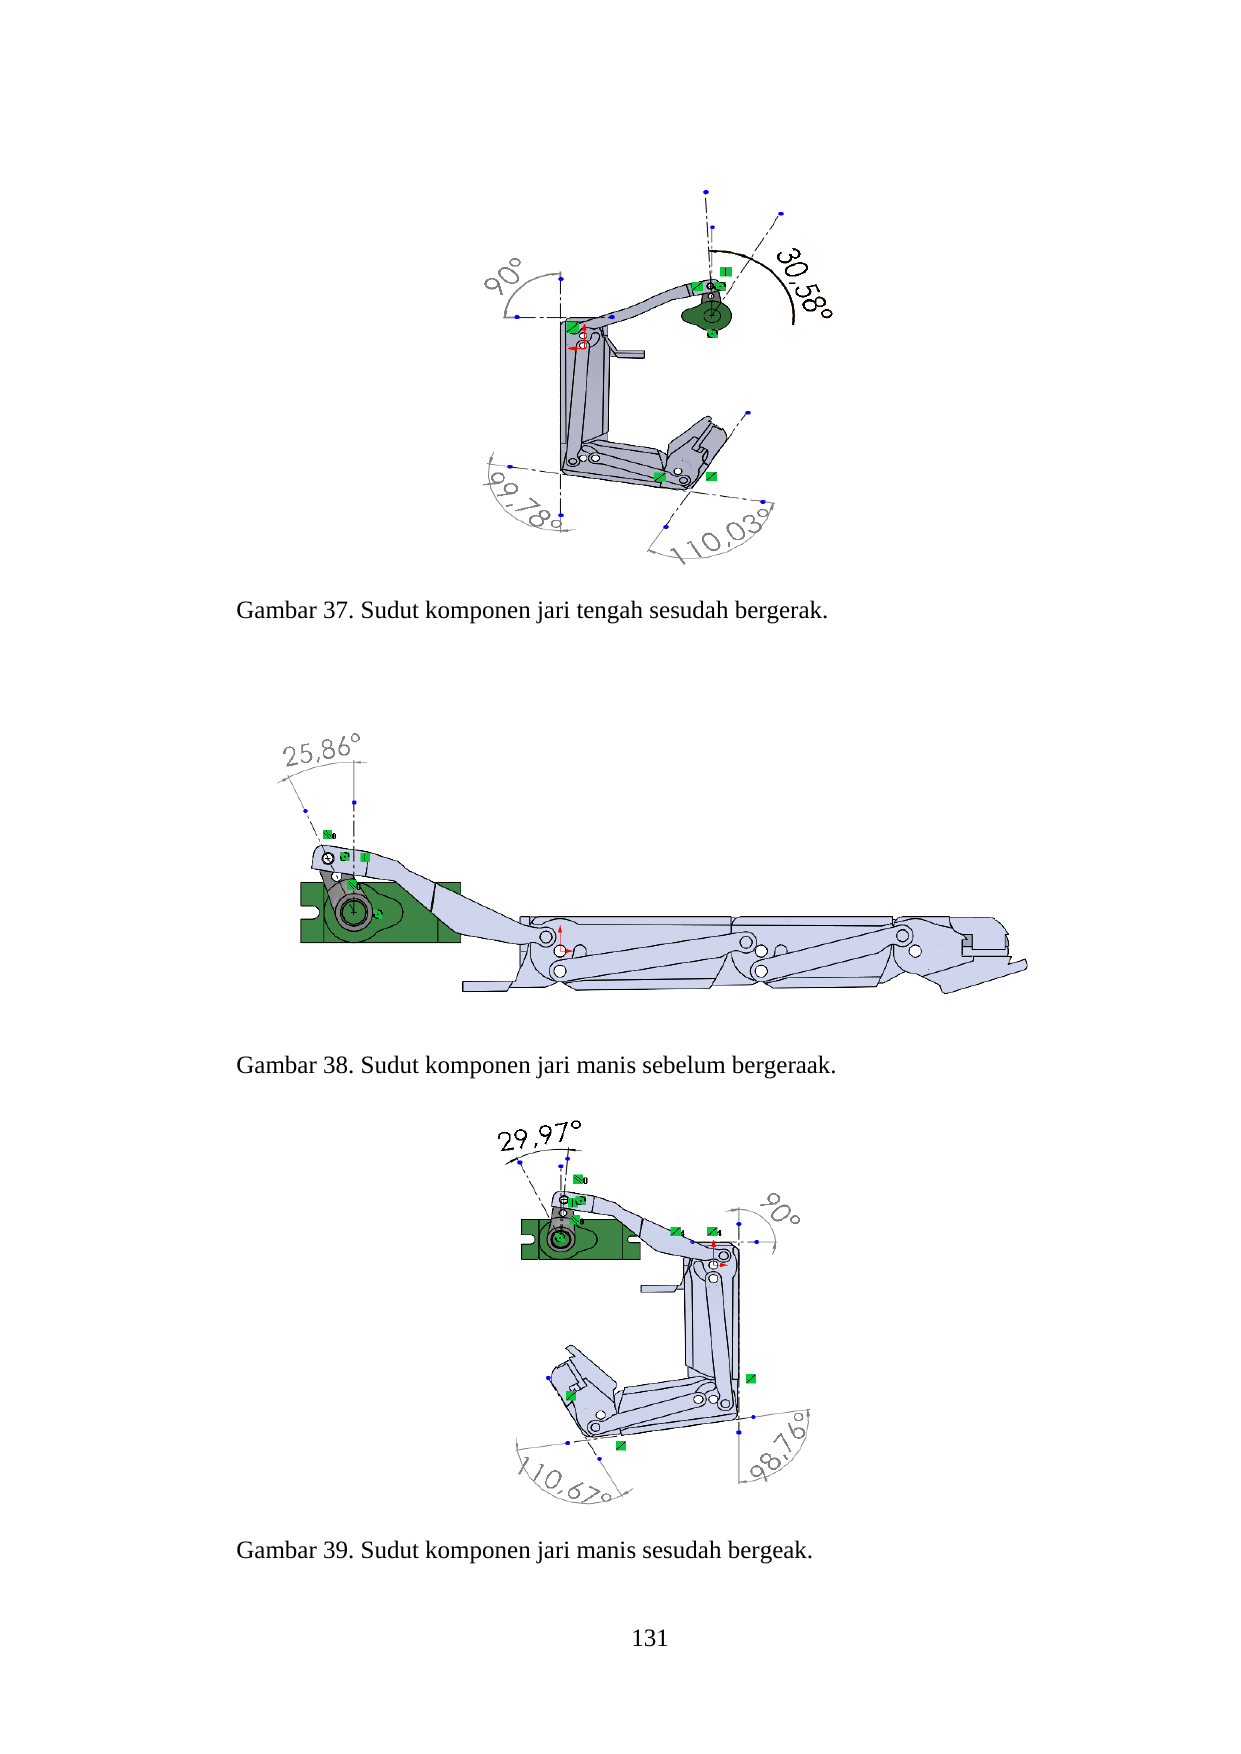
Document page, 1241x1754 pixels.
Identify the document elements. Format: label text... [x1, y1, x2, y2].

text Gambar 39. Sudut komponen jari manis sesudah bergeak. [236, 1535, 1063, 1564]
text Gambar 38. Sudut komponen jari manis sebelum bergeraak. [236, 1051, 1063, 1079]
picture [462, 177, 837, 565]
picture [264, 715, 1035, 1020]
text Gambar 37. Sudut komponen jari tengah sesudah bergerak. [236, 595, 1063, 624]
picture [481, 1110, 818, 1505]
